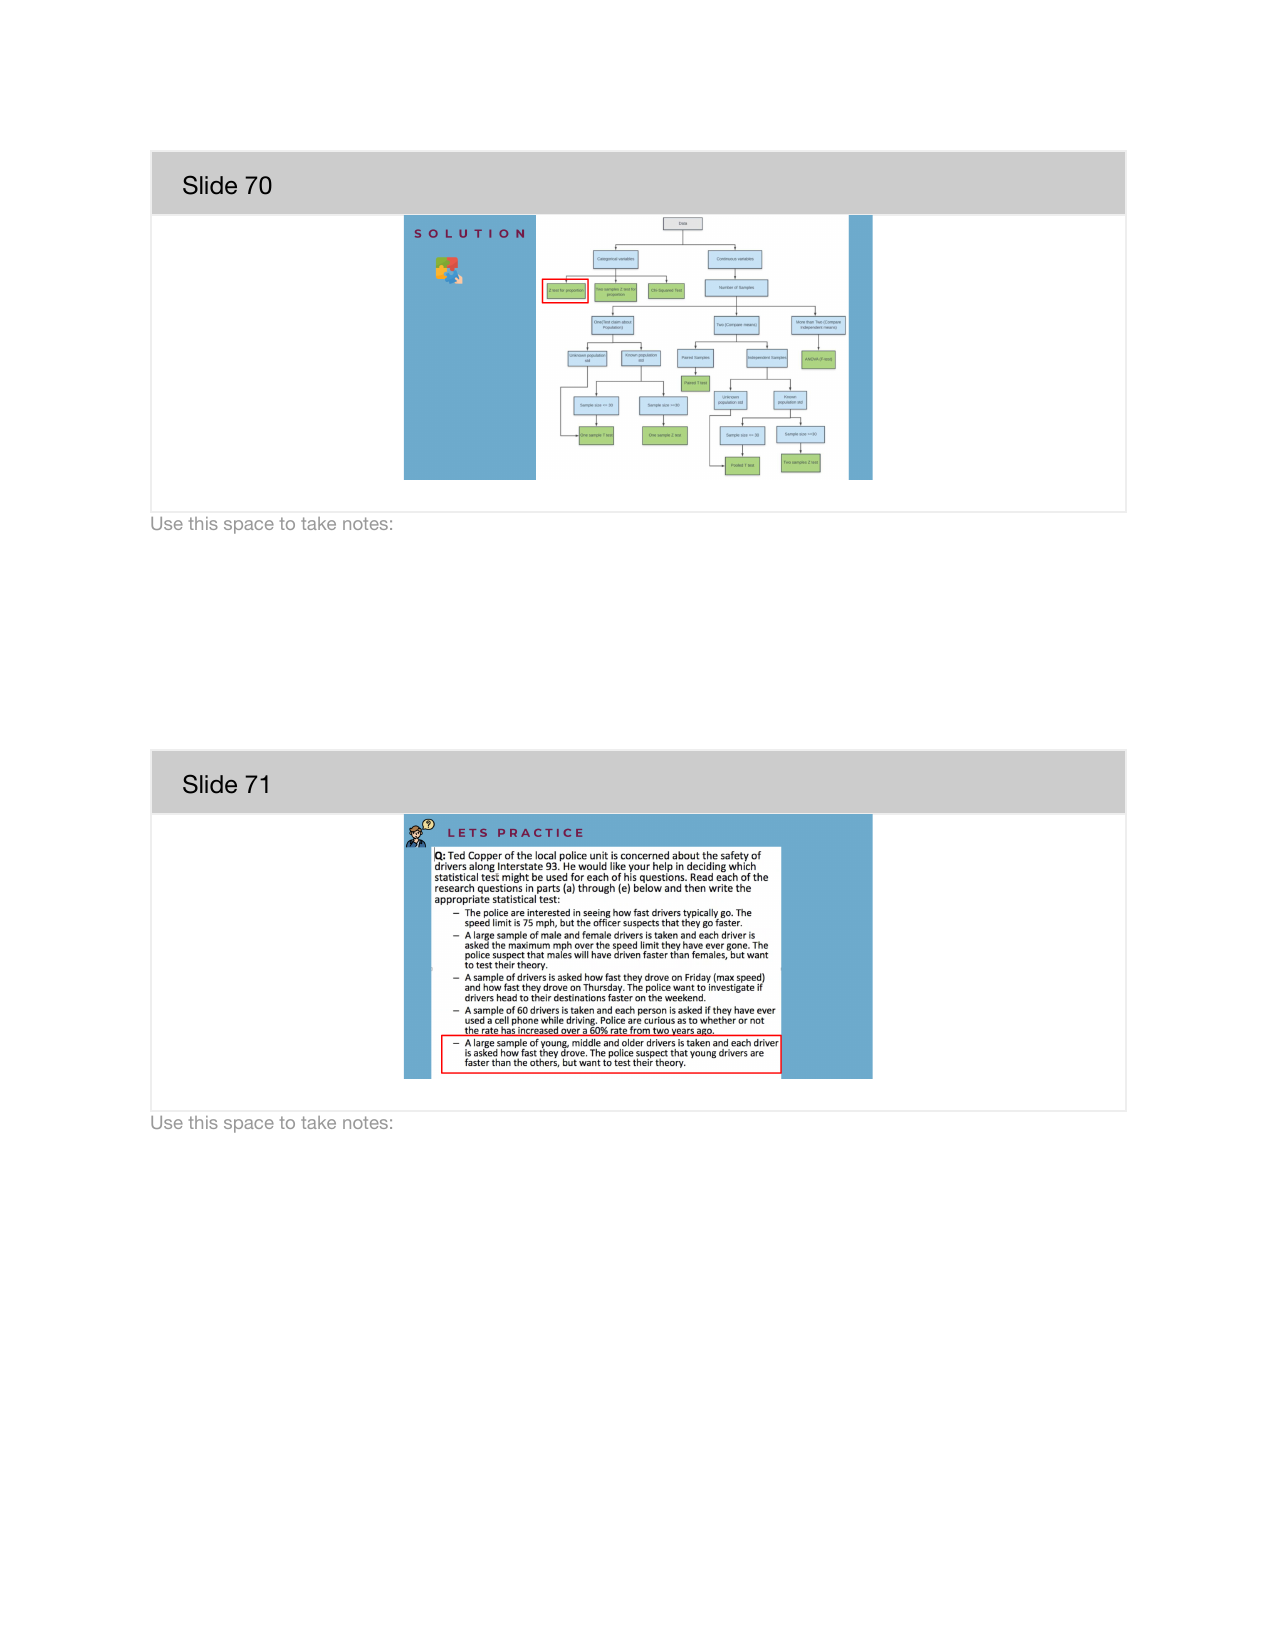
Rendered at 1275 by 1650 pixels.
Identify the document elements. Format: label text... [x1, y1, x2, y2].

table_header Slide 70 [152, 152, 1125, 214]
table_cell [152, 815, 1125, 1110]
picture [403, 814, 873, 1079]
text Use this space to take notes: [150, 1112, 1125, 1135]
table_cell [152, 216, 1125, 511]
text Use this space to take notes: [150, 513, 1125, 536]
table_header Slide 71 [152, 751, 1125, 813]
picture [403, 215, 873, 480]
